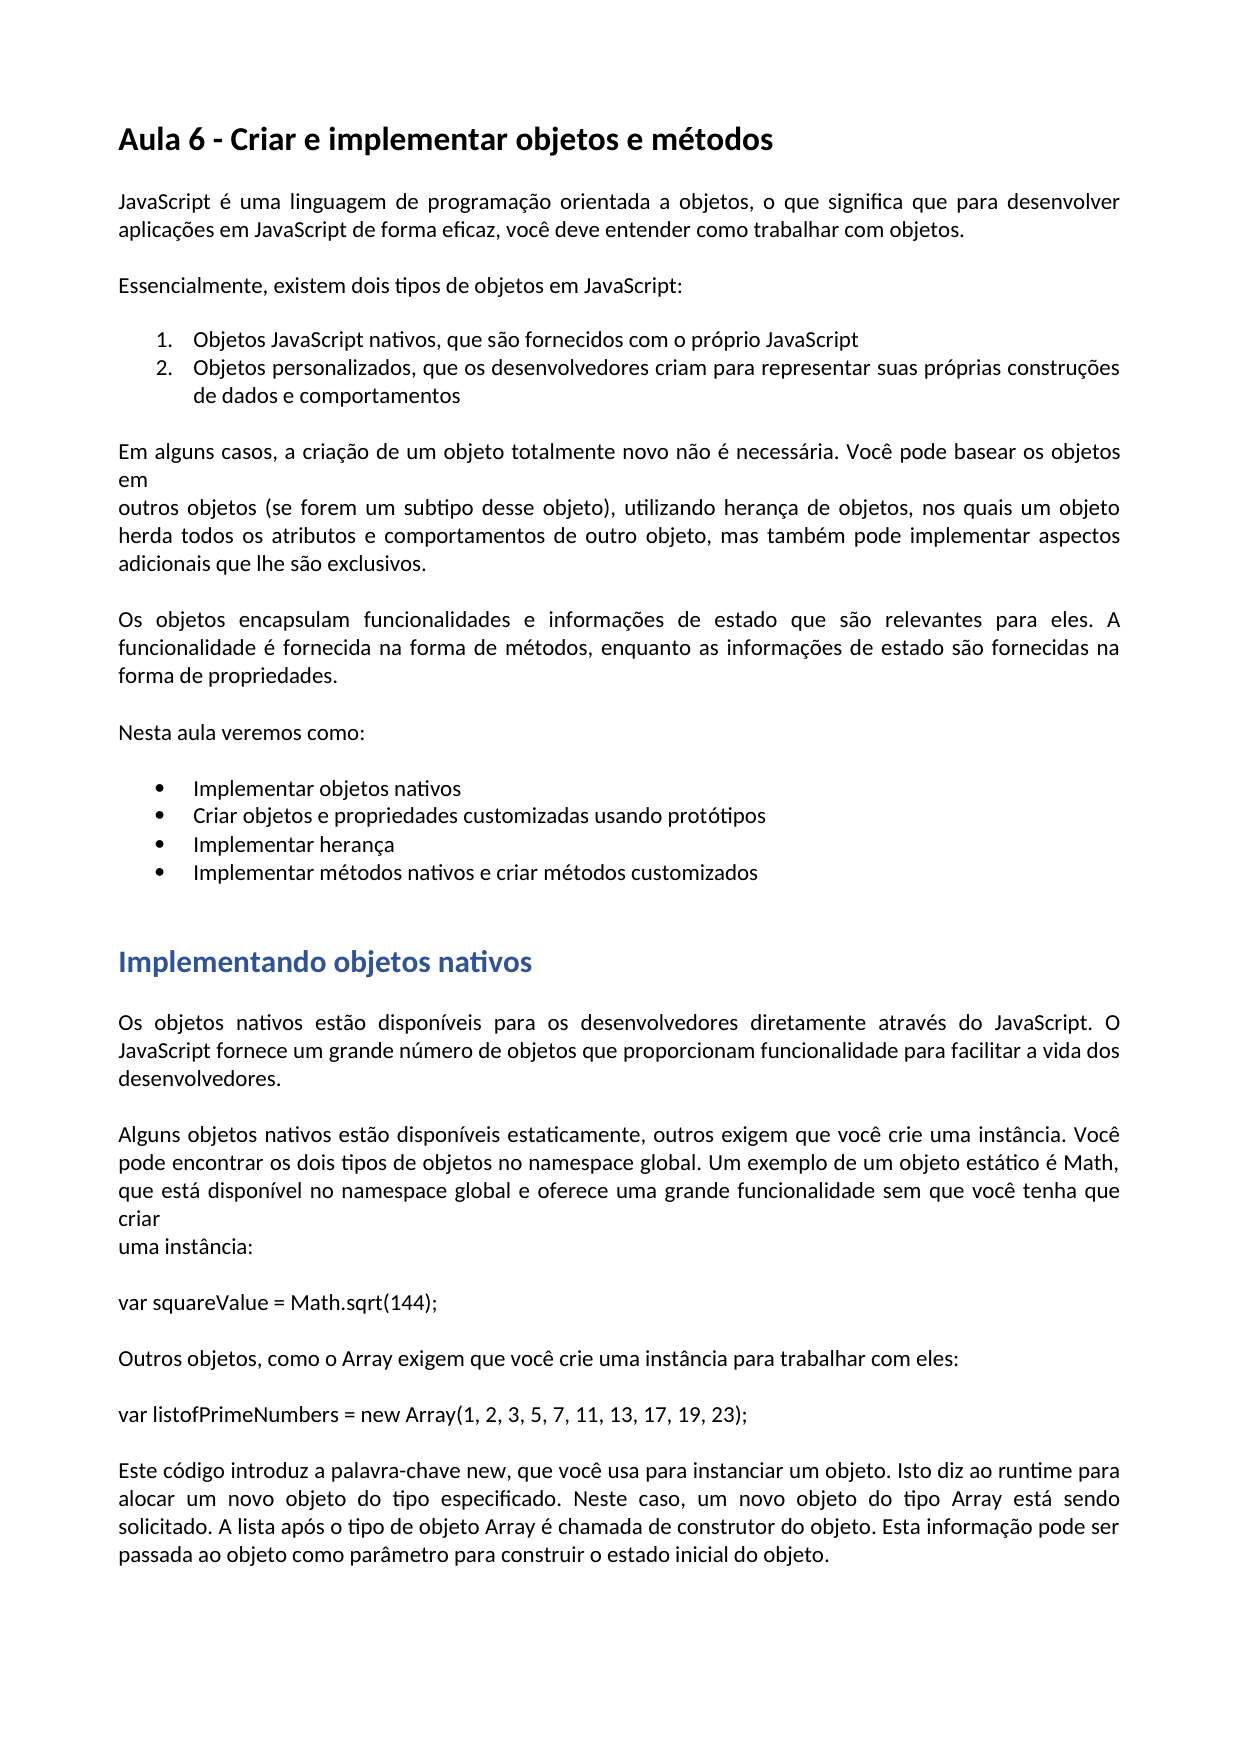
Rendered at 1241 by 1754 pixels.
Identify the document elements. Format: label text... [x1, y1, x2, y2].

text uma instância: [118, 1232, 1122, 1260]
text var squareValue = Math.sqrt(144); [118, 1288, 1122, 1316]
list Implementar métodos nativos e criar métodos customizados [156, 858, 1122, 886]
text Em alguns casos, a criação de um objeto totalmente novo não é necessária. Você pode basear os objetos em [118, 437, 1122, 493]
text JavaScript é uma linguagem de programação orientada a objetos, o que significa que para desenvolver aplicações em JavaScript de forma eficaz, você deve entender como trabalhar com objetos. [118, 187, 1122, 243]
text Nesta aula veremos como: [118, 718, 1122, 746]
text outros objetos (se forem um subtipo desse objeto), utilizando herança de objetos, nos quais um objeto herda todos os atributos e comportamentos de outro objeto, mas também pode implementar aspectos adicionais que lhe são exclusivos. [118, 493, 1122, 577]
subtitle Aula 6 - Criar e implementar objetos e métodos [118, 118, 1122, 159]
text Os objetos nativos estão disponíveis para os desenvolvedores diretamente através do JavaScript. O JavaScript fornece um grande número de objetos que proporcionam funcionalidade para facilitar a vida dos desenvolvedores. [118, 1008, 1122, 1092]
subtitle Implementando objetos nativos [118, 942, 1122, 980]
list Objetos personalizados, que os desenvolvedores criam para representar suas próprias construções de dados e comportamentos [156, 353, 1122, 409]
text Este código introduz a palavra-chave new, que você usa para instanciar um objeto. Isto diz ao runtime para alocar um novo objeto do tipo especificado. Neste caso, um novo objeto do tipo Array está sendo solicitado. A lista após o tipo de objeto Array é chamada de construtor do objeto. Esta informação pode ser passada ao objeto como parâmetro para construir o estado inicial do objeto. [118, 1456, 1122, 1568]
text Outros objetos, como o Array exigem que você crie uma instância para trabalhar com eles: [118, 1344, 1122, 1372]
text Os objetos encapsulam funcionalidades e informações de estado que são relevantes para eles. A funcionalidade é fornecida na forma de métodos, enquanto as informações de estado são fornecidas na forma de propriedades. [118, 606, 1122, 689]
list Objetos JavaScript nativos, que são fornecidos com o próprio JavaScript [156, 325, 1122, 353]
list Implementar herança [156, 830, 1122, 858]
list Criar objetos e propriedades customizadas usando protótipos [156, 802, 1122, 830]
list Implementar objetos nativos [156, 774, 1122, 802]
text Alguns objetos nativos estão disponíveis estaticamente, outros exigem que você crie uma instância. Você pode encontrar os dois tipos de objetos no namespace global. Um exemplo de um objeto estático é Math, que está disponível no namespace global e oferece uma grande funcionalidade sem que você tenha que criar [118, 1120, 1122, 1232]
text Essencialmente, existem dois tipos de objetos em JavaScript: [118, 271, 1122, 299]
text var listofPrimeNumbers = new Array(1, 2, 3, 5, 7, 11, 13, 17, 19, 23); [118, 1400, 1122, 1428]
